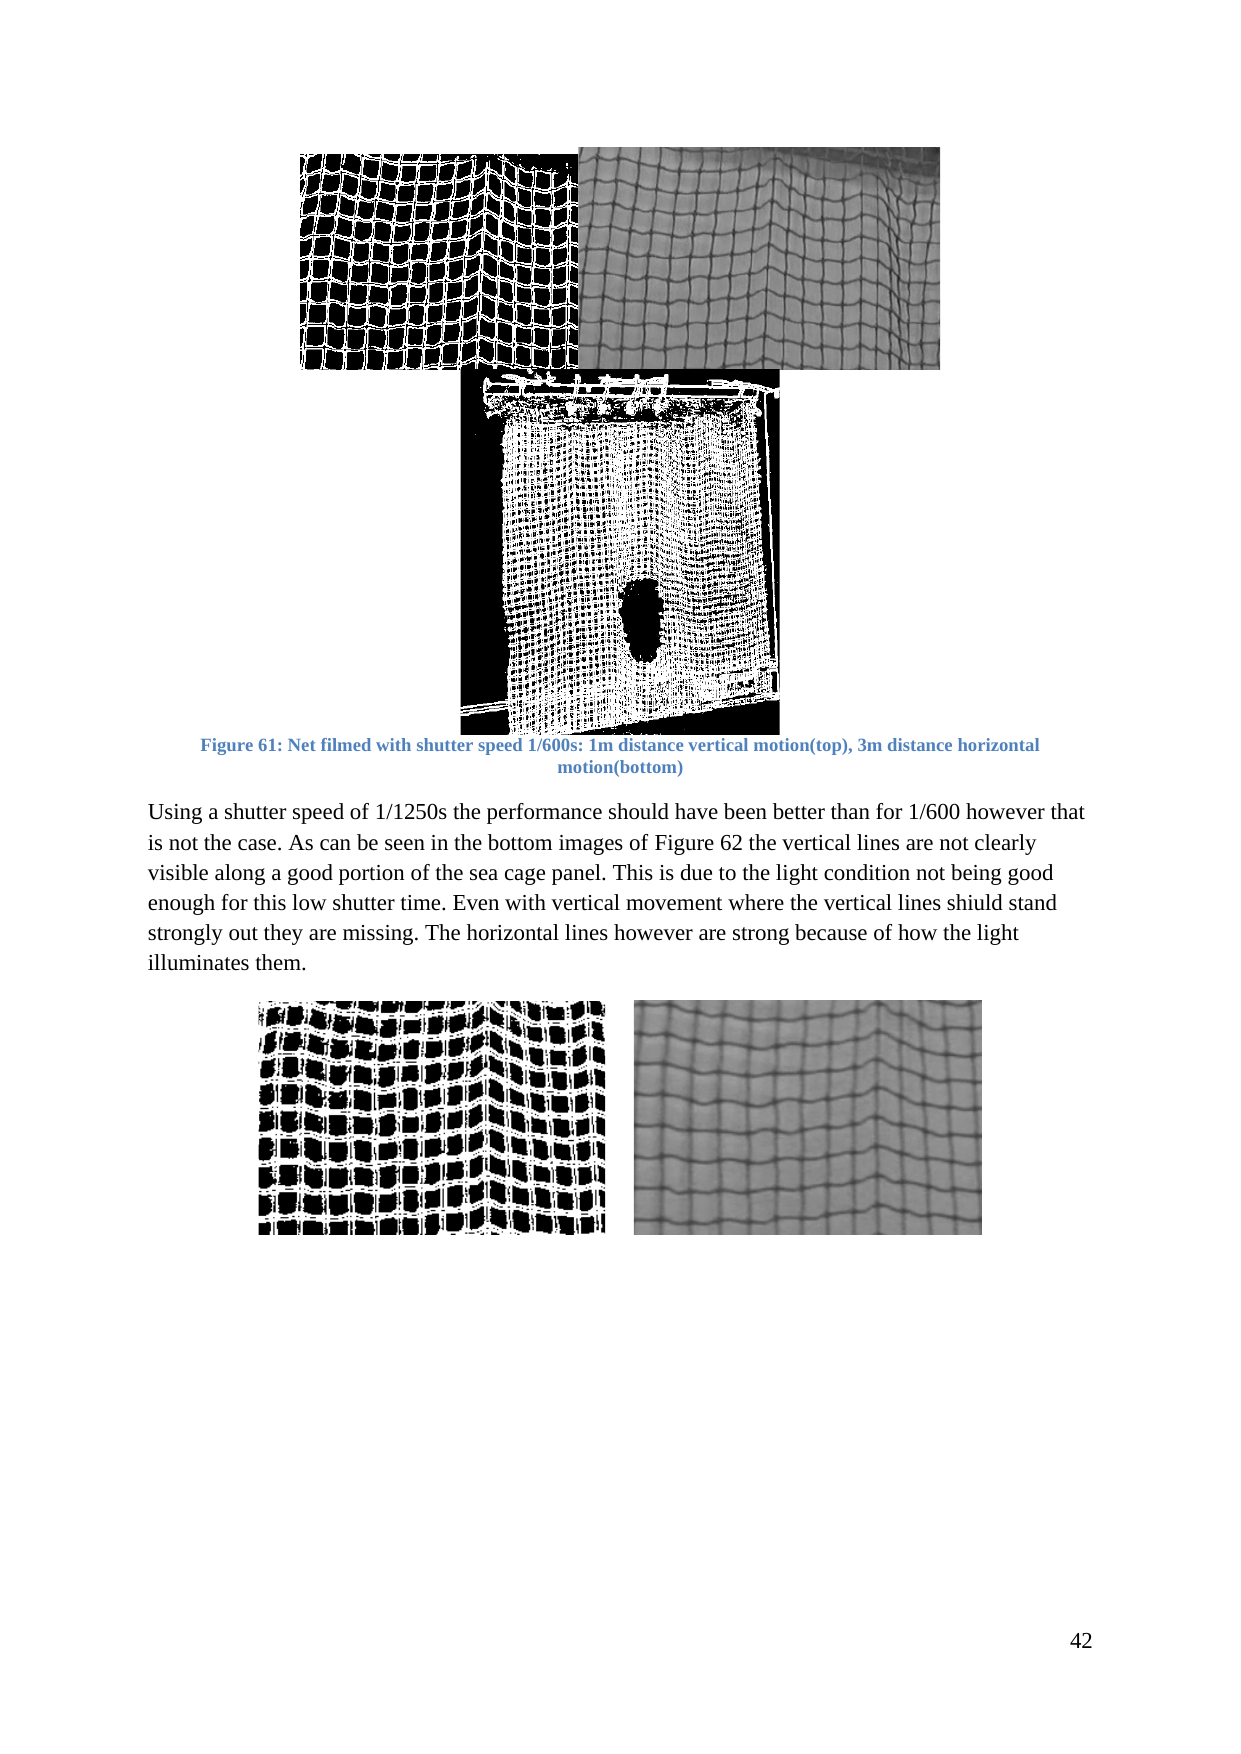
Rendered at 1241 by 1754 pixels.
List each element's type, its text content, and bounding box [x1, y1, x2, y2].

picture [300, 147, 941, 735]
text Figure 61: Net filmed with shutter speed 1/600s: 1m distance vertical motion(top), 3m distance horizontal motion(bottom) [148, 734, 1093, 777]
picture [258, 1001, 606, 1235]
picture [633, 1000, 982, 1235]
text Using a shutter speed of 1/1250s the performance should have been better than for 1/600 however that is not the case. As can be seen in the bottom images of Figure 62 the vertical lines are not clearly visible along a good portion of the sea cage panel. This is due to the light condition not being good enough for this low shutter time. Even with vertical movement where the vertical lines shiuld stand strongly out they are missing. The horizontal lines however are strong because of how the light illuminates them. [148, 798, 1093, 976]
